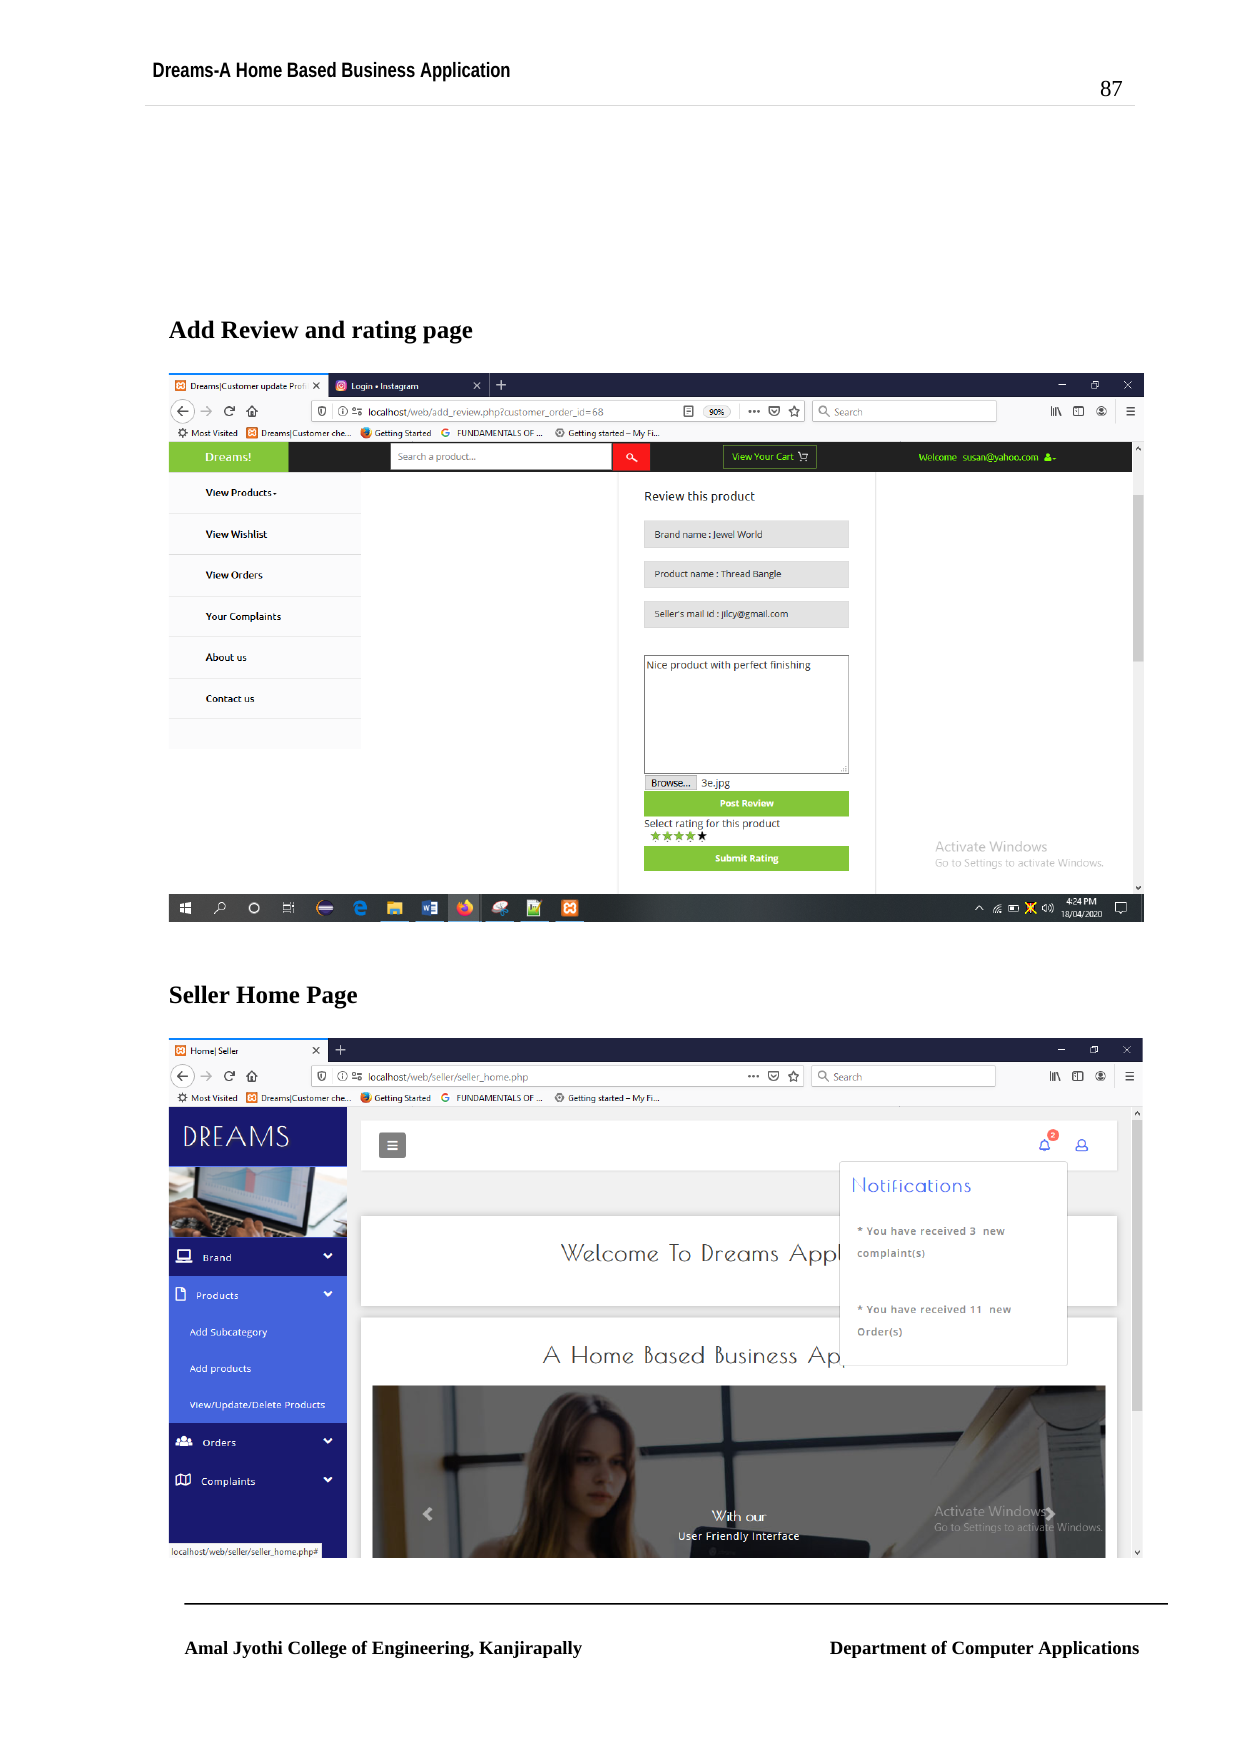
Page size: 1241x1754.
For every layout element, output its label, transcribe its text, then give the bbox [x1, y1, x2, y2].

picture [168, 1038, 1143, 1558]
text Seller Home Page [169, 980, 1115, 1009]
picture [168, 373, 1144, 922]
text Add Review and rating page [169, 315, 1115, 344]
